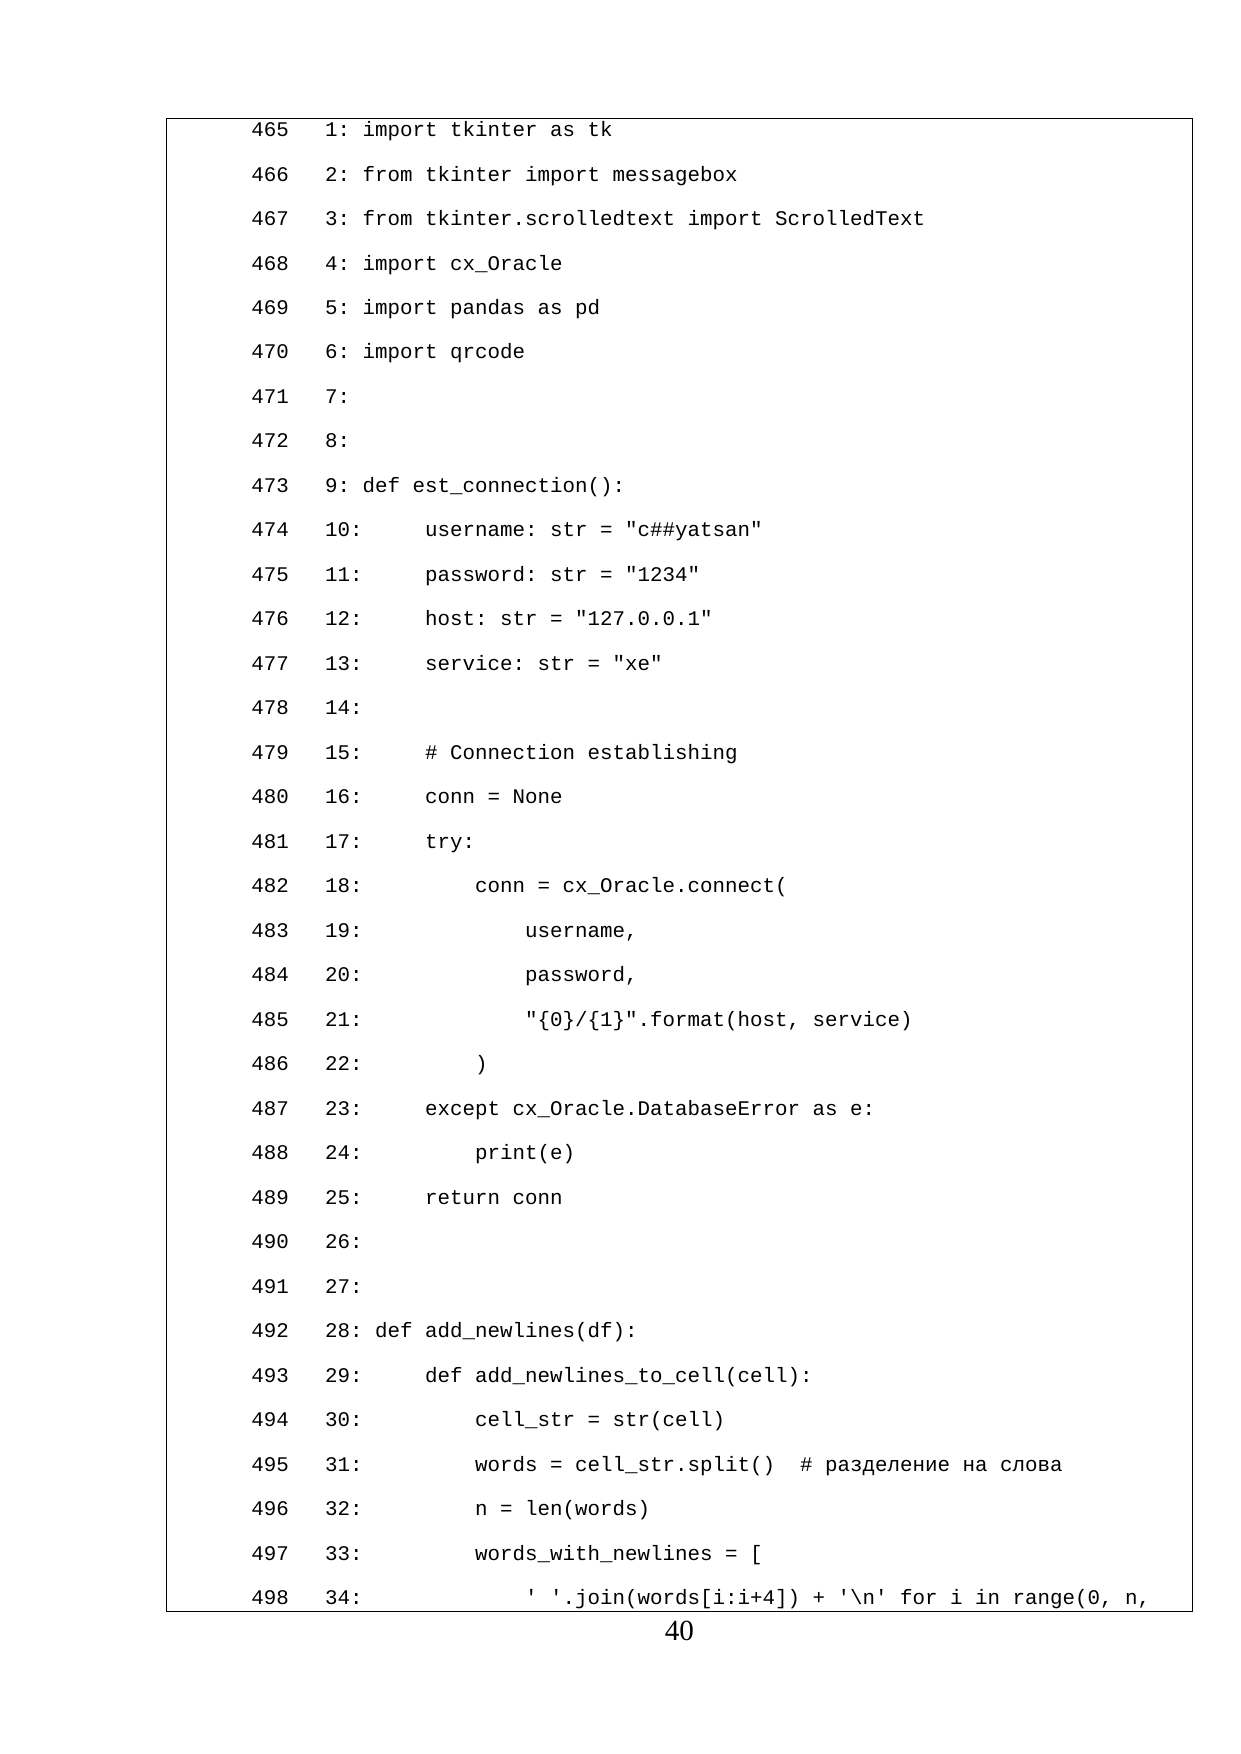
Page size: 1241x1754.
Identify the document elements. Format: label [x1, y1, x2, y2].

table_header [167, 119, 1192, 1611]
